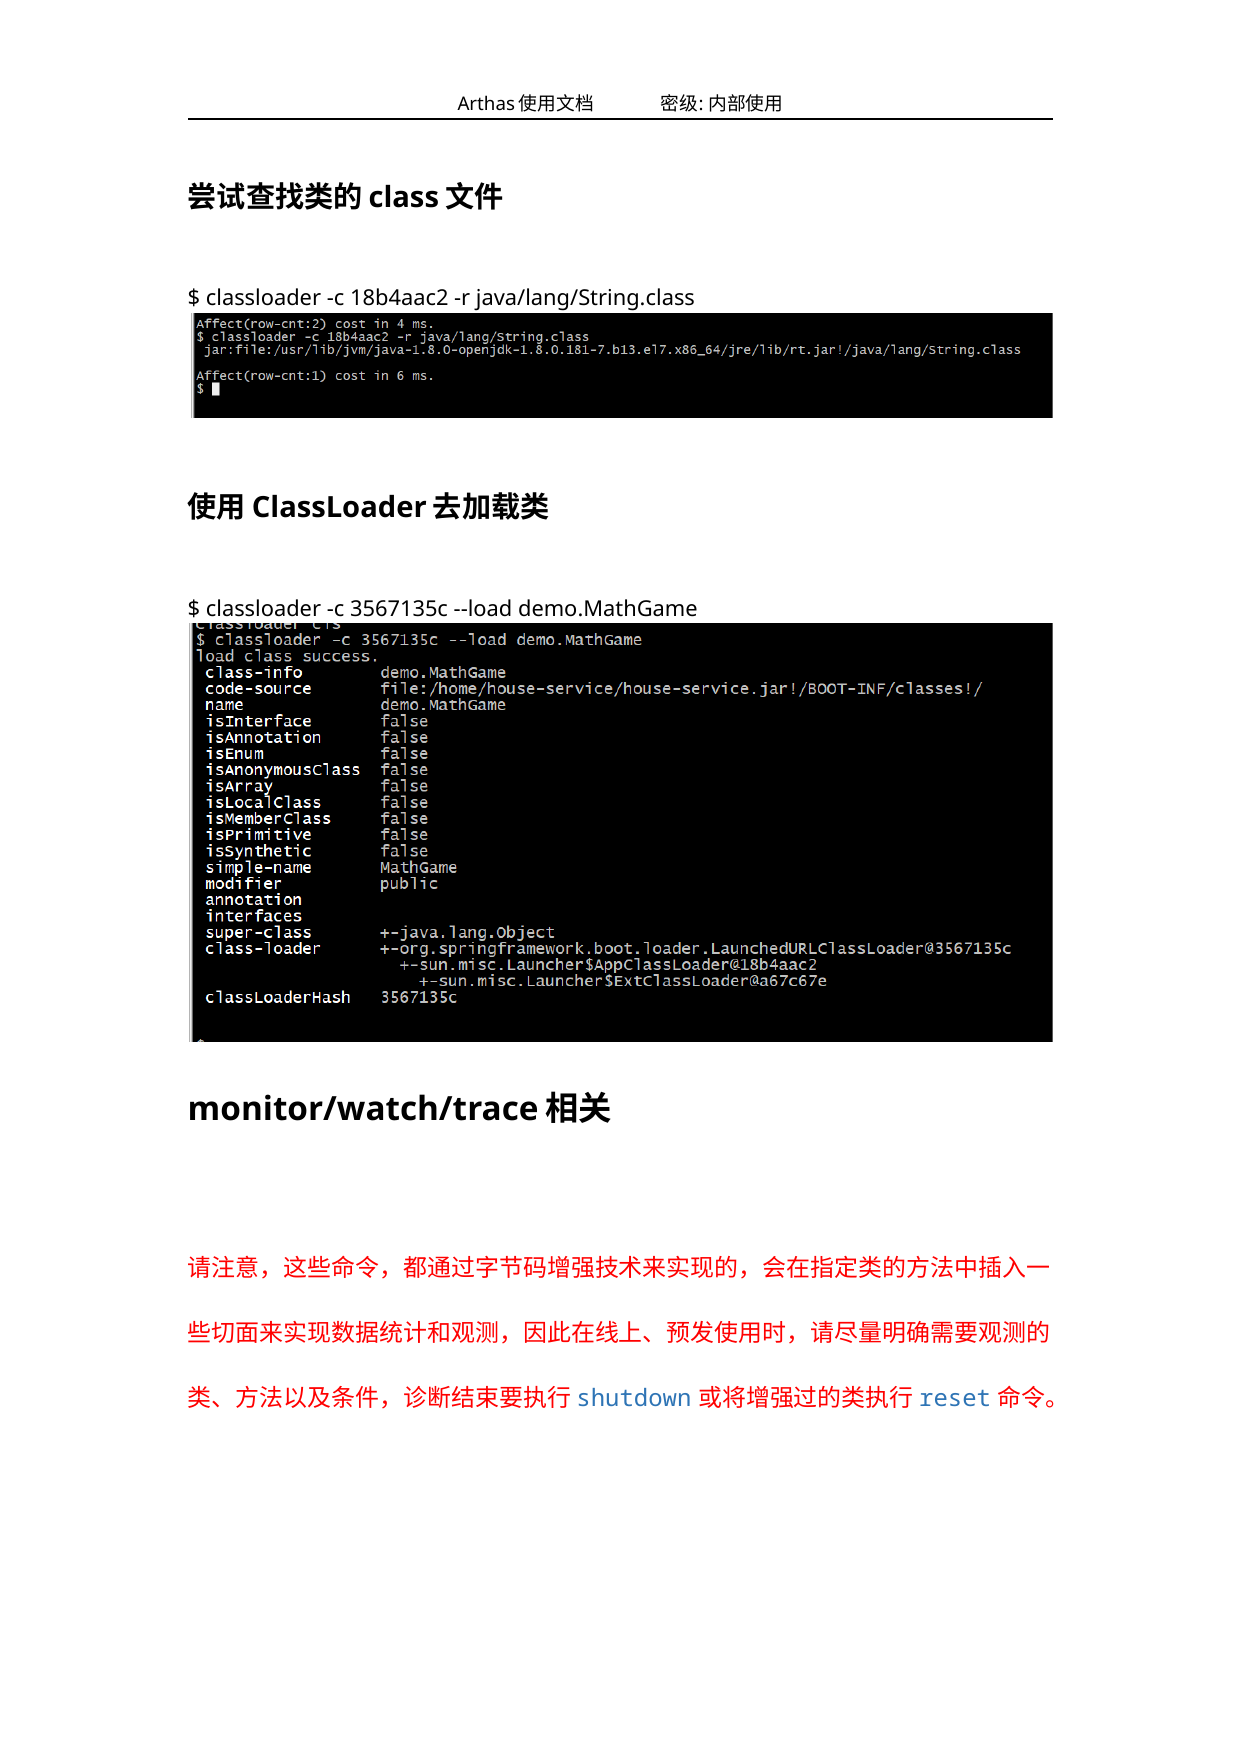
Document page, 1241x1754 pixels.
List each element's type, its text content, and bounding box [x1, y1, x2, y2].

picture [187, 313, 1053, 418]
text 请注意，这些命令，都通过字节码增强技术来实现的，会在指定类的方法中插入一些切面来实现数据统计和观测，因此在线上、预发使用时，请尽量明确需要观测的类、方法以及条件，诊断结束要执行 shutdown 或将增强过的类执行 reset 命令。 [187, 1233, 1053, 1428]
text $ classloader -c 3567135c --load demo.MathGame [187, 591, 1053, 623]
picture [187, 623, 1053, 1042]
subtitle 尝试查找类的class文件 [187, 162, 1053, 227]
subtitle 使用ClassLoader去加载类 [187, 472, 1053, 537]
text $ classloader -c 18b4aac2 -r java/lang/String.class [187, 281, 1053, 313]
subtitle monitor/watch/trace相关 [187, 1073, 1053, 1138]
